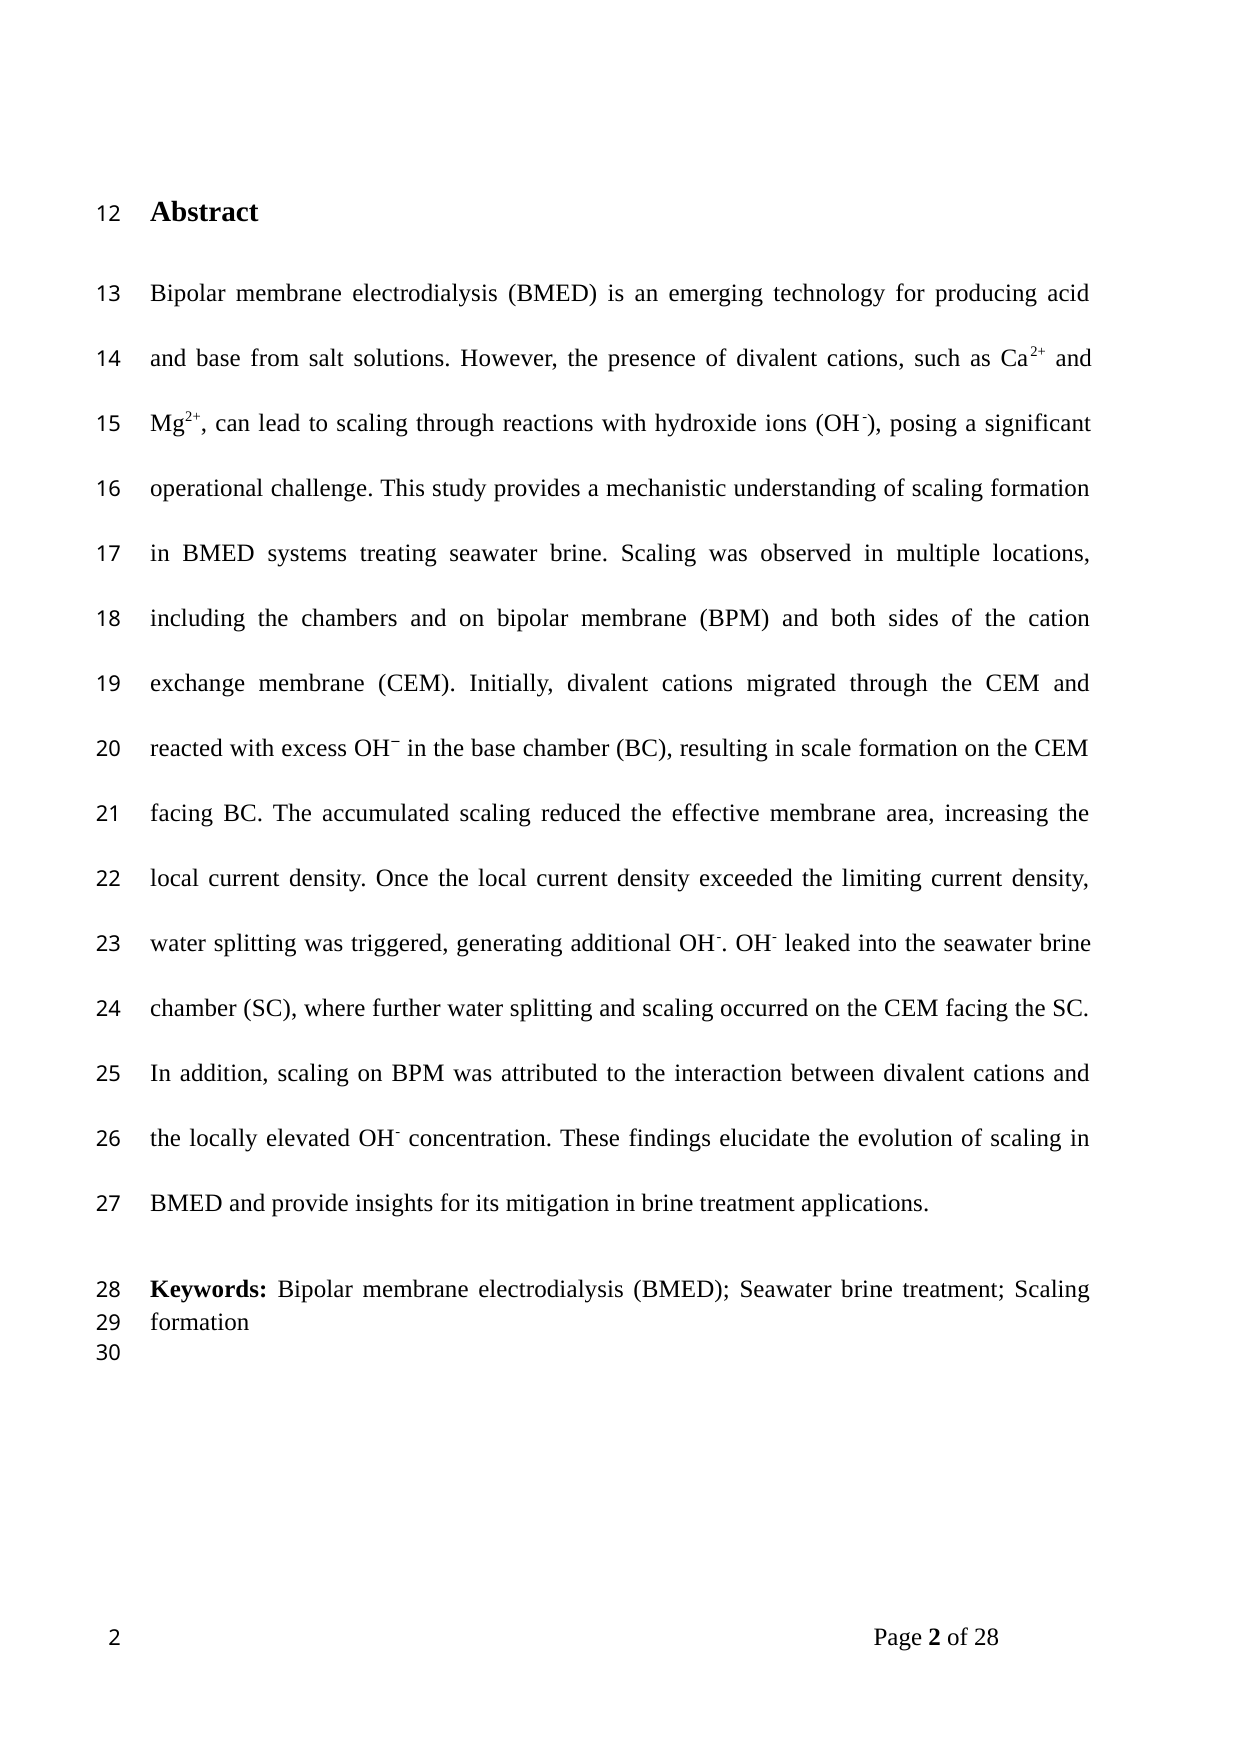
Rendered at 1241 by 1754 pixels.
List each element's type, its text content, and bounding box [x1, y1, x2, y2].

text Keywords: Bipolar membrane electrodialysis (BMED); Seawater brine treatment; Scaling formation [150, 1272, 1092, 1337]
text Abstract [150, 178, 1090, 243]
text Bipolar membrane electrodialysis (BMED) is an emerging technology for producing acid and base from salt solutions. However, the presence of divalent cations, such as Ca2+ and Mg2+, can lead to scaling through reactions with hydroxide ions (OH-), posing a significant operational challenge. This study provides a mechanistic understanding of scaling formation in BMED systems treating seawater brine. Scaling was observed in multiple locations, including the chambers and on bipolar membrane (BPM) and both sides of the cation exchange membrane (CEM). Initially, divalent cations migrated through the CEM and reacted with excess OH⁻ in the base chamber (BC), resulting in scale formation on the CEM facing BC. The accumulated scaling reduced the effective membrane area, increasing the local current density. Once the local current density exceeded the limiting current density, water splitting was triggered, generating additional OH-. OH- leaked into the seawater brine chamber (SC), where further water splitting and scaling occurred on the CEM facing the SC. In addition, scaling on BPM was attributed to the interaction between divalent cations and the locally elevated OH- concentration. These findings elucidate the evolution of scaling in BMED and provide insights for its mitigation in brine treatment applications. [150, 276, 1092, 1219]
